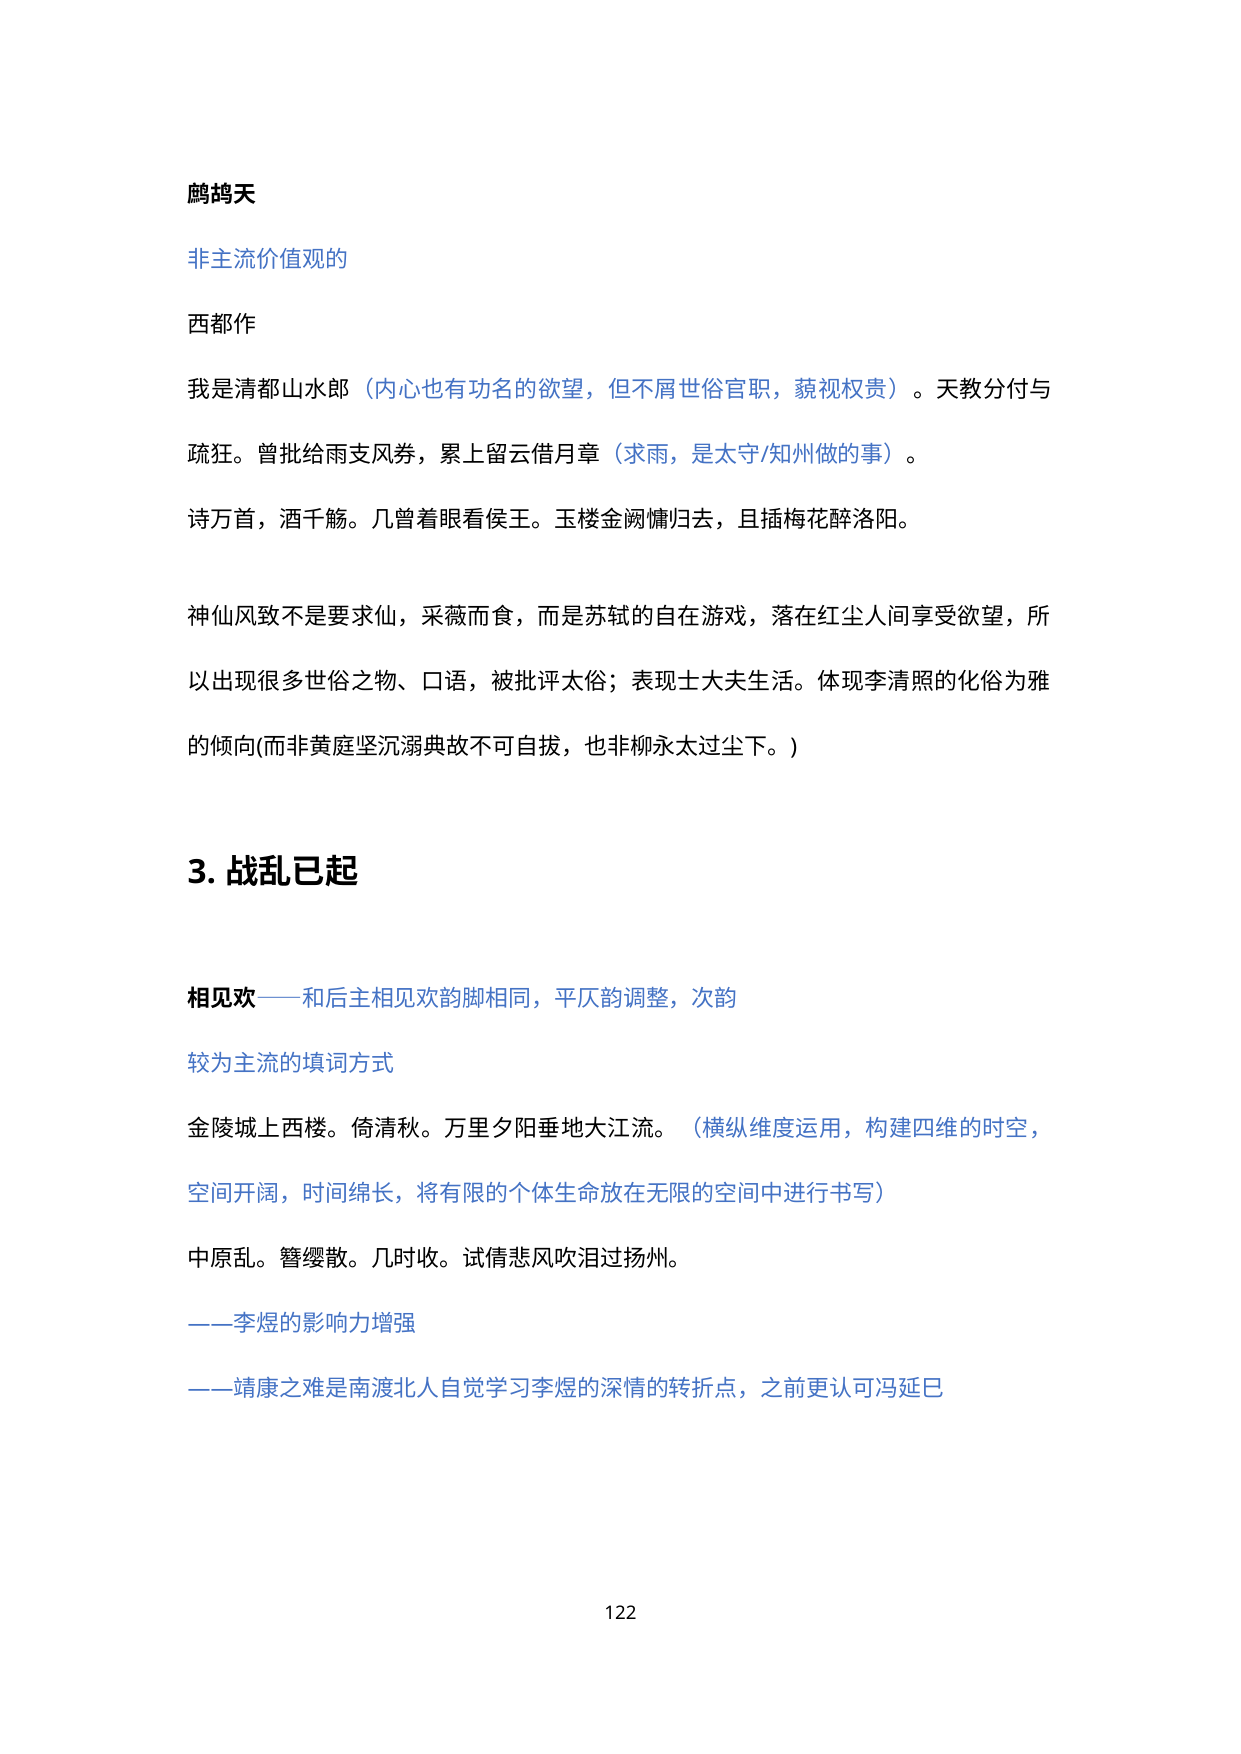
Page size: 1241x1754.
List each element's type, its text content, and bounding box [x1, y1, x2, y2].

text ——李煜的影响力增强 [187, 1289, 1053, 1354]
text 诗万首，酒千觞。几曾着眼看侯王。玉楼金阙慵归去，且插梅花醉洛阳。 [187, 485, 1053, 550]
text 较为主流的填词方式 [187, 1029, 1053, 1094]
text 鹧鸪天 [187, 160, 1053, 225]
text 相见欢——和后主相见欢韵脚相同，平仄韵调整，次韵 [187, 964, 1053, 1029]
subtitle 3. 战乱已起 [187, 837, 1053, 902]
text 非主流价值观的 [187, 225, 1053, 290]
text 神仙风致不是要求仙，采薇而食，而是苏轼的自在游戏，落在红尘人间享受欲望，所以出现很多世俗之物、口语，被批评太俗；表现士大夫生活。体现李清照的化俗为雅的倾向(而非黄庭坚沉溺典故不可自拔，也非柳永太过尘下。) [187, 582, 1053, 777]
text 我是清都山水郎（内心也有功名的欲望，但不屑世俗官职，藐视权贵）。天教分付与疏狂。曾批给雨支风券，累上留云借月章（求雨，是太守/知州做的事）。 [187, 355, 1053, 485]
text 西都作 [187, 290, 1053, 355]
text 中原乱。簪缨散。几时收。试倩悲风吹泪过扬州。 [187, 1224, 1053, 1289]
text ——靖康之难是南渡北人自觉学习李煜的深情的转折点，之前更认可冯延巳 [187, 1354, 1053, 1419]
text 金陵城上西楼。倚清秋。万里夕阳垂地大江流。（横纵维度运用，构建四维的时空，空间开阔，时间绵长，将有限的个体生命放在无限的空间中进行书写） [187, 1094, 1053, 1224]
